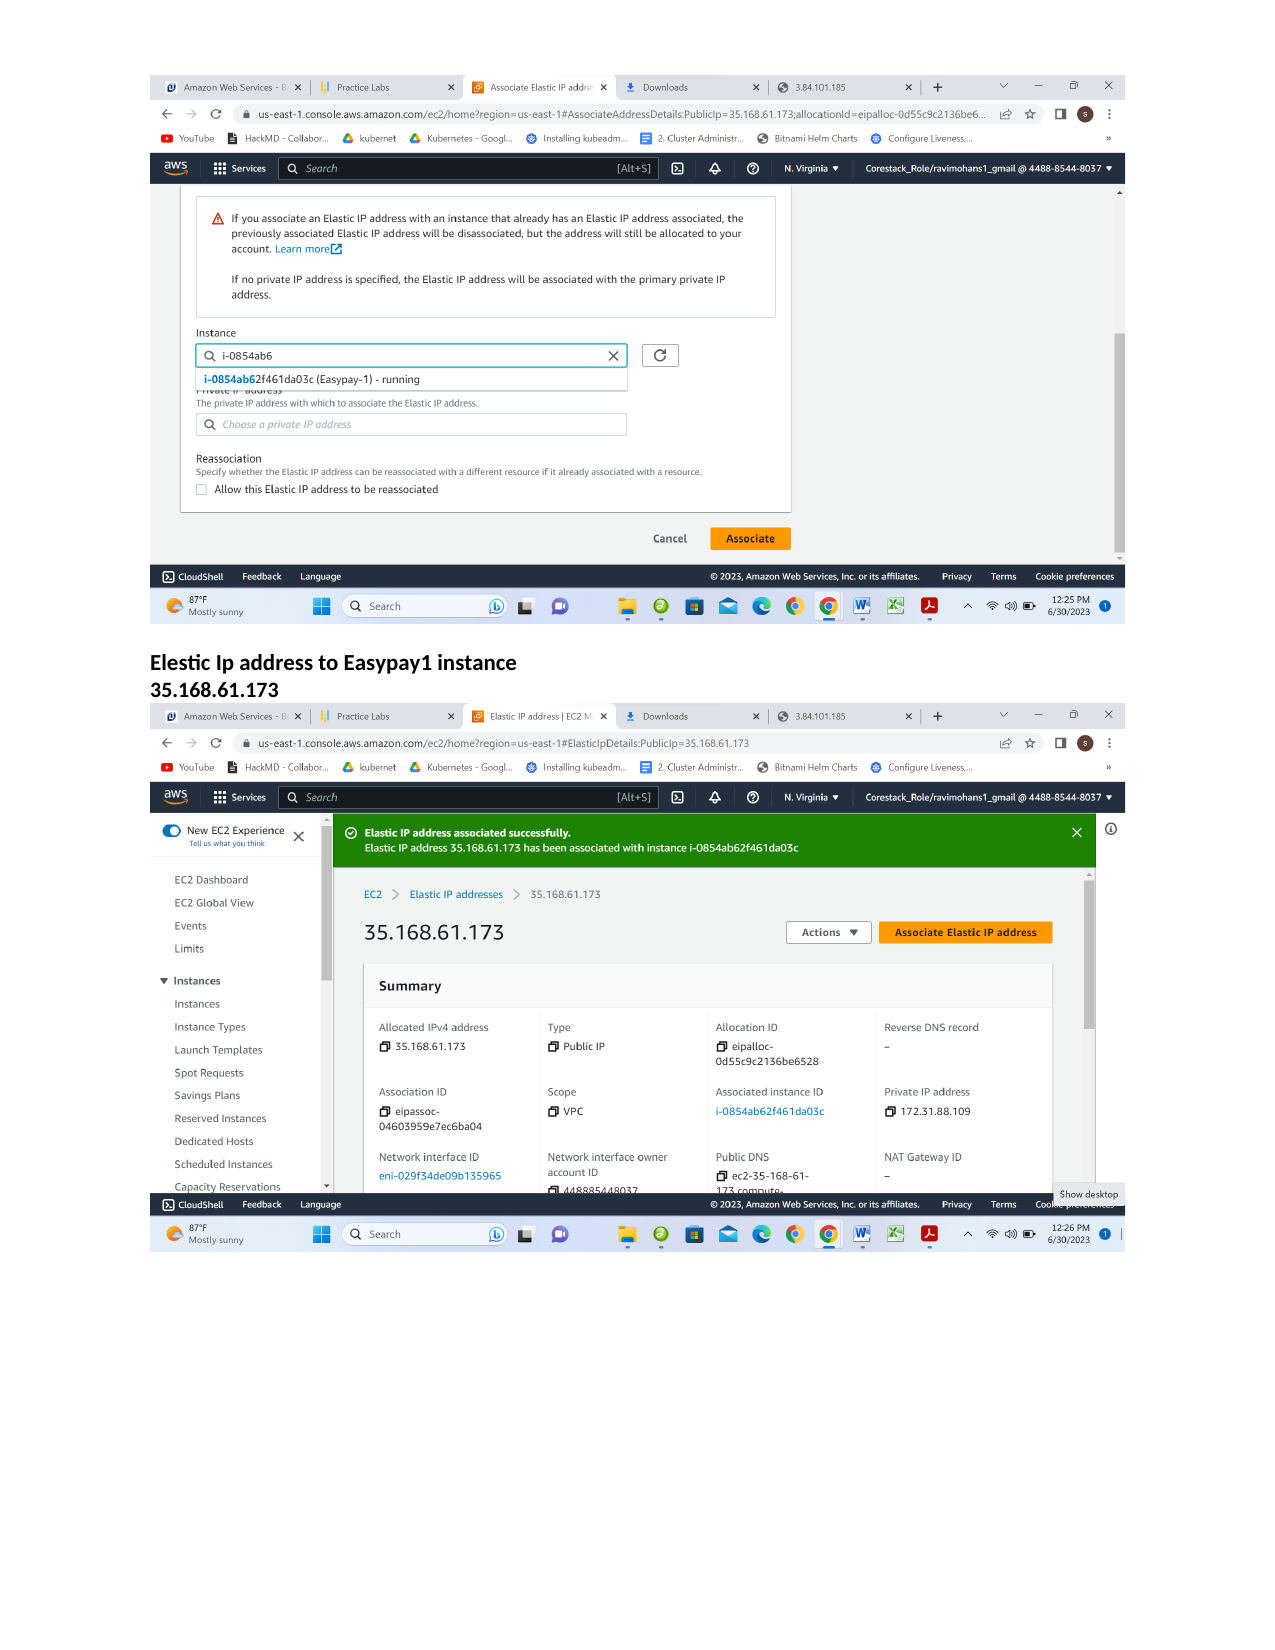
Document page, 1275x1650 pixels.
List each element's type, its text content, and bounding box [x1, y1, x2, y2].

text 35.168.61.173 [150, 676, 1125, 703]
picture [150, 75, 1125, 624]
text Elestic Ip address to Easypay1 instance [150, 648, 1125, 676]
picture [150, 703, 1125, 1252]
